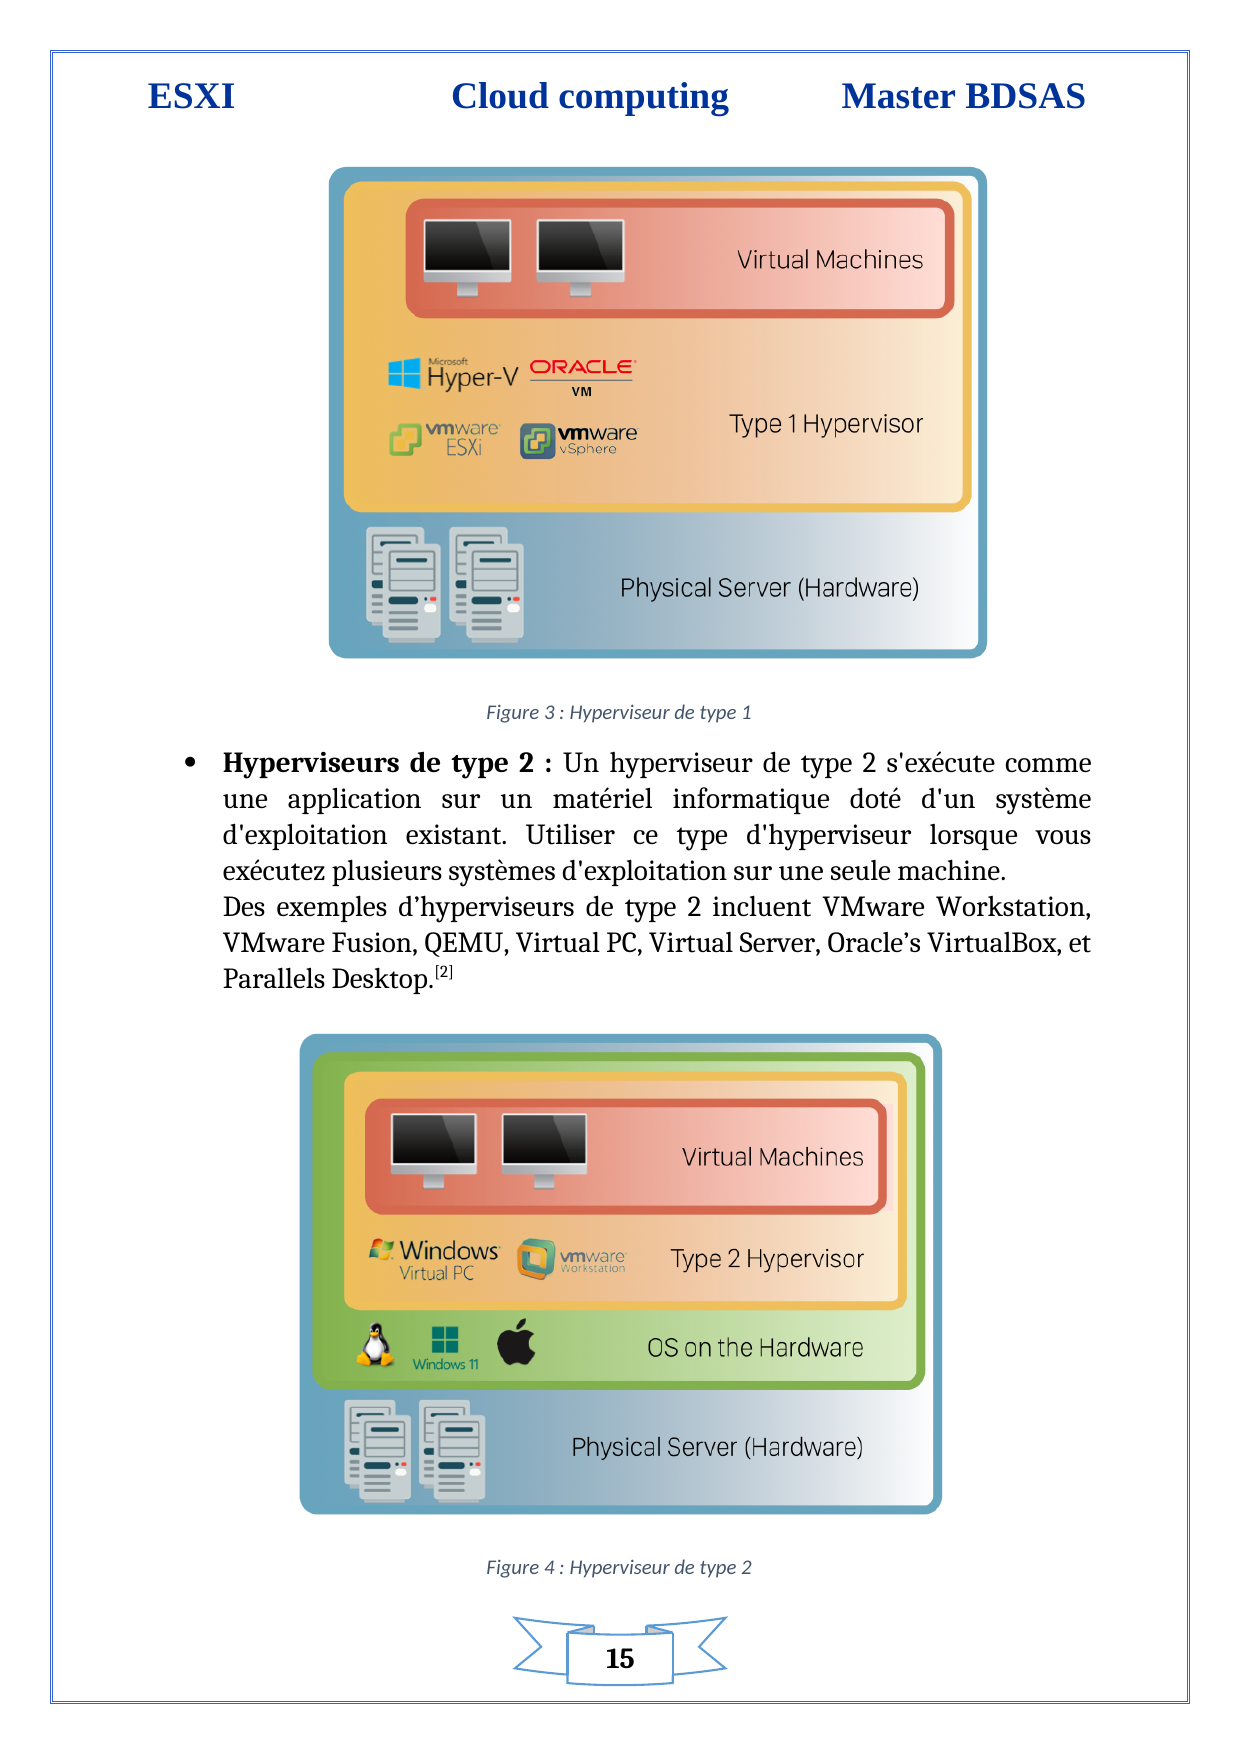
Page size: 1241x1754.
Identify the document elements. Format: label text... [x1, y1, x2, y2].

picture [278, 1015, 962, 1533]
list Hyperviseurs de type 2 : Un hyperviseur de type 2 s'exécute comme une application sur un matériel informatique doté d'un système d'exploitation existant. Utiliser ce type d'hyperviseur lorsque vous exécutez plusieurs systèmes d'exploitation sur une seule machine. [185, 746, 1093, 888]
text Figure 4 : Hyperviseur de type 2 [148, 1554, 1093, 1580]
list Des exemples d’hyperviseurs de type 2 incluent VMware Workstation, VMware Fusion, QEMU, Virtual PC, Virtual Server, Oracle’s VirtualBox, et Parallels Desktop.[2] [223, 890, 1093, 996]
text Figure 3 : Hyperviseur de type 1 [148, 699, 1093, 725]
picture [307, 147, 1008, 678]
